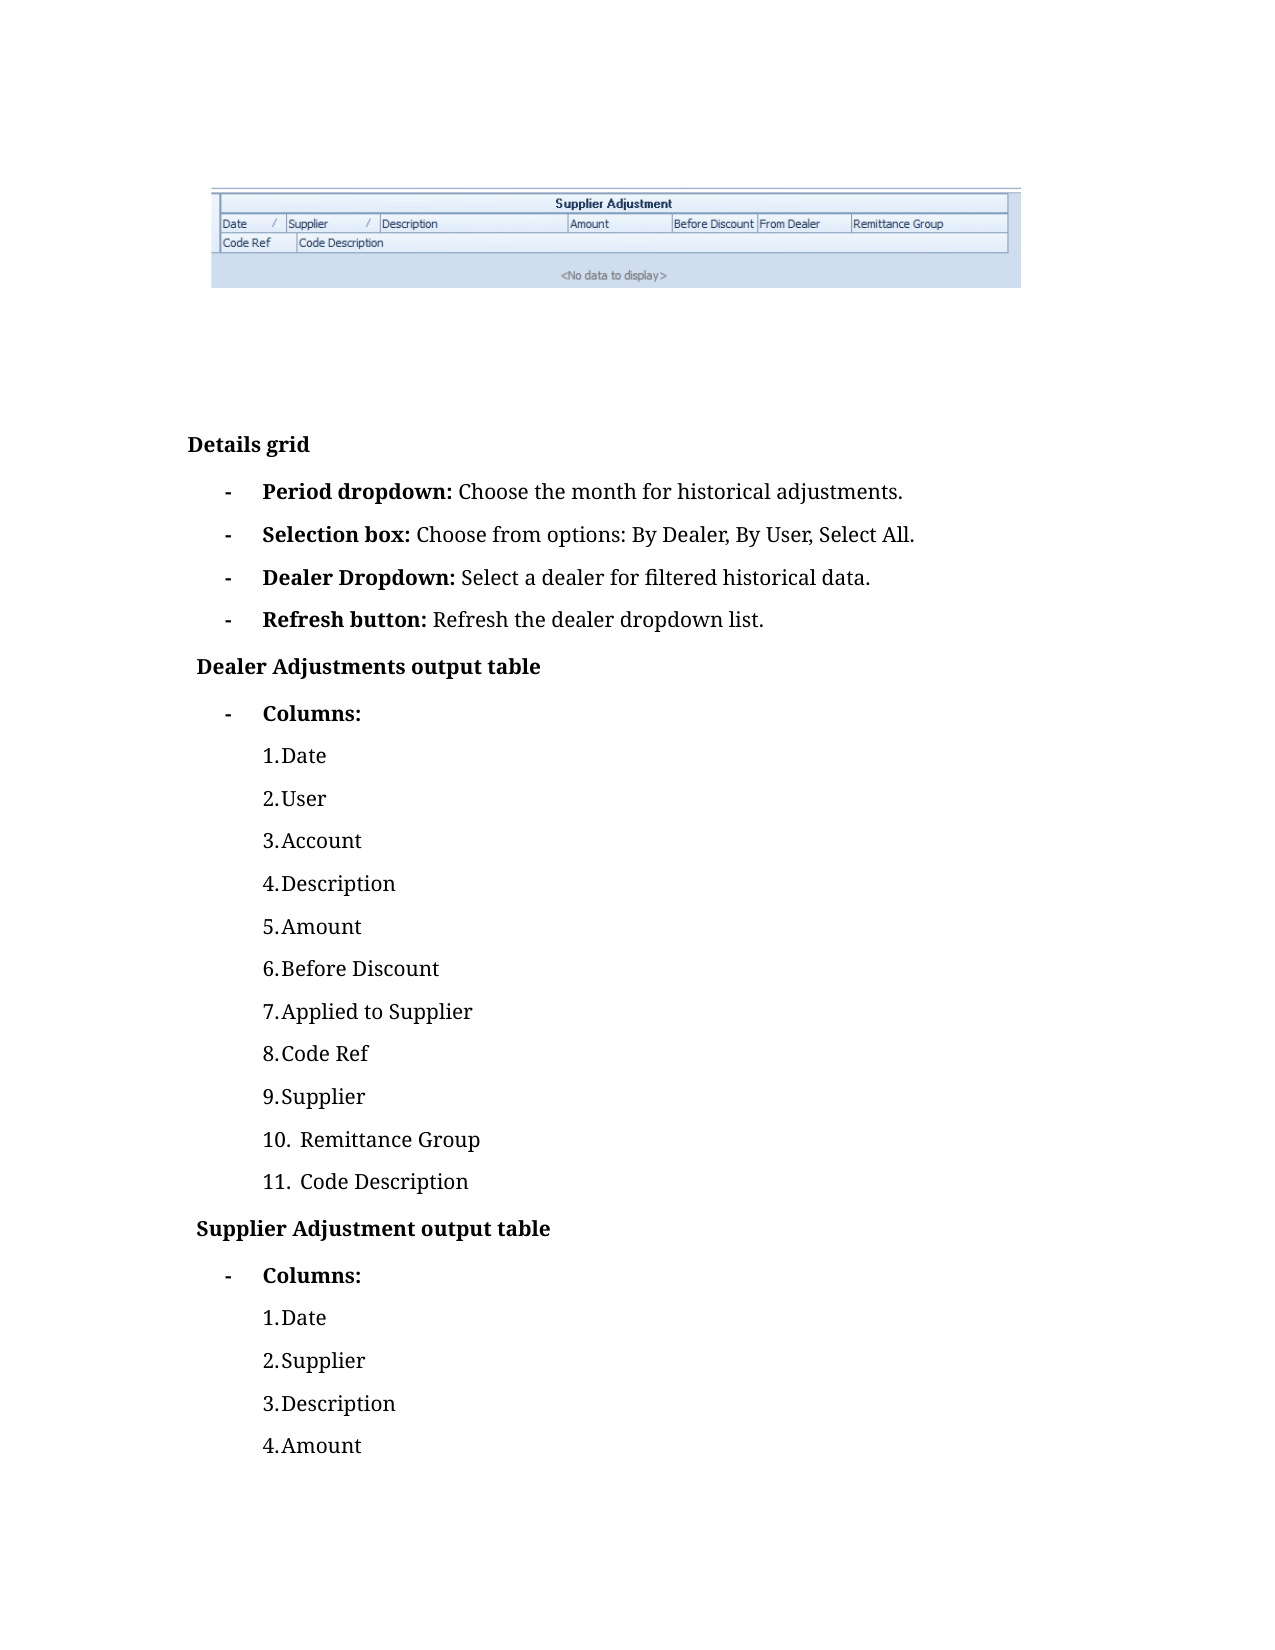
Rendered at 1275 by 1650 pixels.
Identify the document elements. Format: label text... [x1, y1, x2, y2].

list Description [262, 869, 1125, 898]
list User [262, 784, 1125, 812]
list Code Description [262, 1167, 1125, 1196]
picture [211, 187, 1021, 288]
text Supplier Adjustment output table [150, 1214, 1125, 1243]
list Description [262, 1389, 1125, 1417]
list Selection box: Choose from options: By Dealer, By User, Select All. [225, 520, 1125, 548]
list Code Ref [262, 1039, 1125, 1068]
list Columns: [225, 699, 1125, 727]
list Columns: [225, 1261, 1125, 1289]
list Account [262, 827, 1125, 855]
list Before Discount [262, 954, 1125, 983]
list Supplier [262, 1082, 1125, 1111]
list Period dropdown: Choose the month for historical adjustments. [225, 477, 1125, 506]
list Refresh button: Refresh the dealer dropdown list. [225, 605, 1125, 634]
list Amount [262, 912, 1125, 940]
list Date [262, 1303, 1125, 1332]
list Amount [262, 1431, 1125, 1460]
text Dealer Adjustments output table [150, 652, 1125, 680]
list Date [262, 741, 1125, 770]
text Details grid [187, 431, 1125, 459]
list Dealer Dropdown: Select a dealer for filtered historical data. [225, 563, 1125, 591]
list Remittance Group [262, 1125, 1125, 1153]
list Supplier [262, 1346, 1125, 1374]
list Applied to Supplier [262, 997, 1125, 1025]
